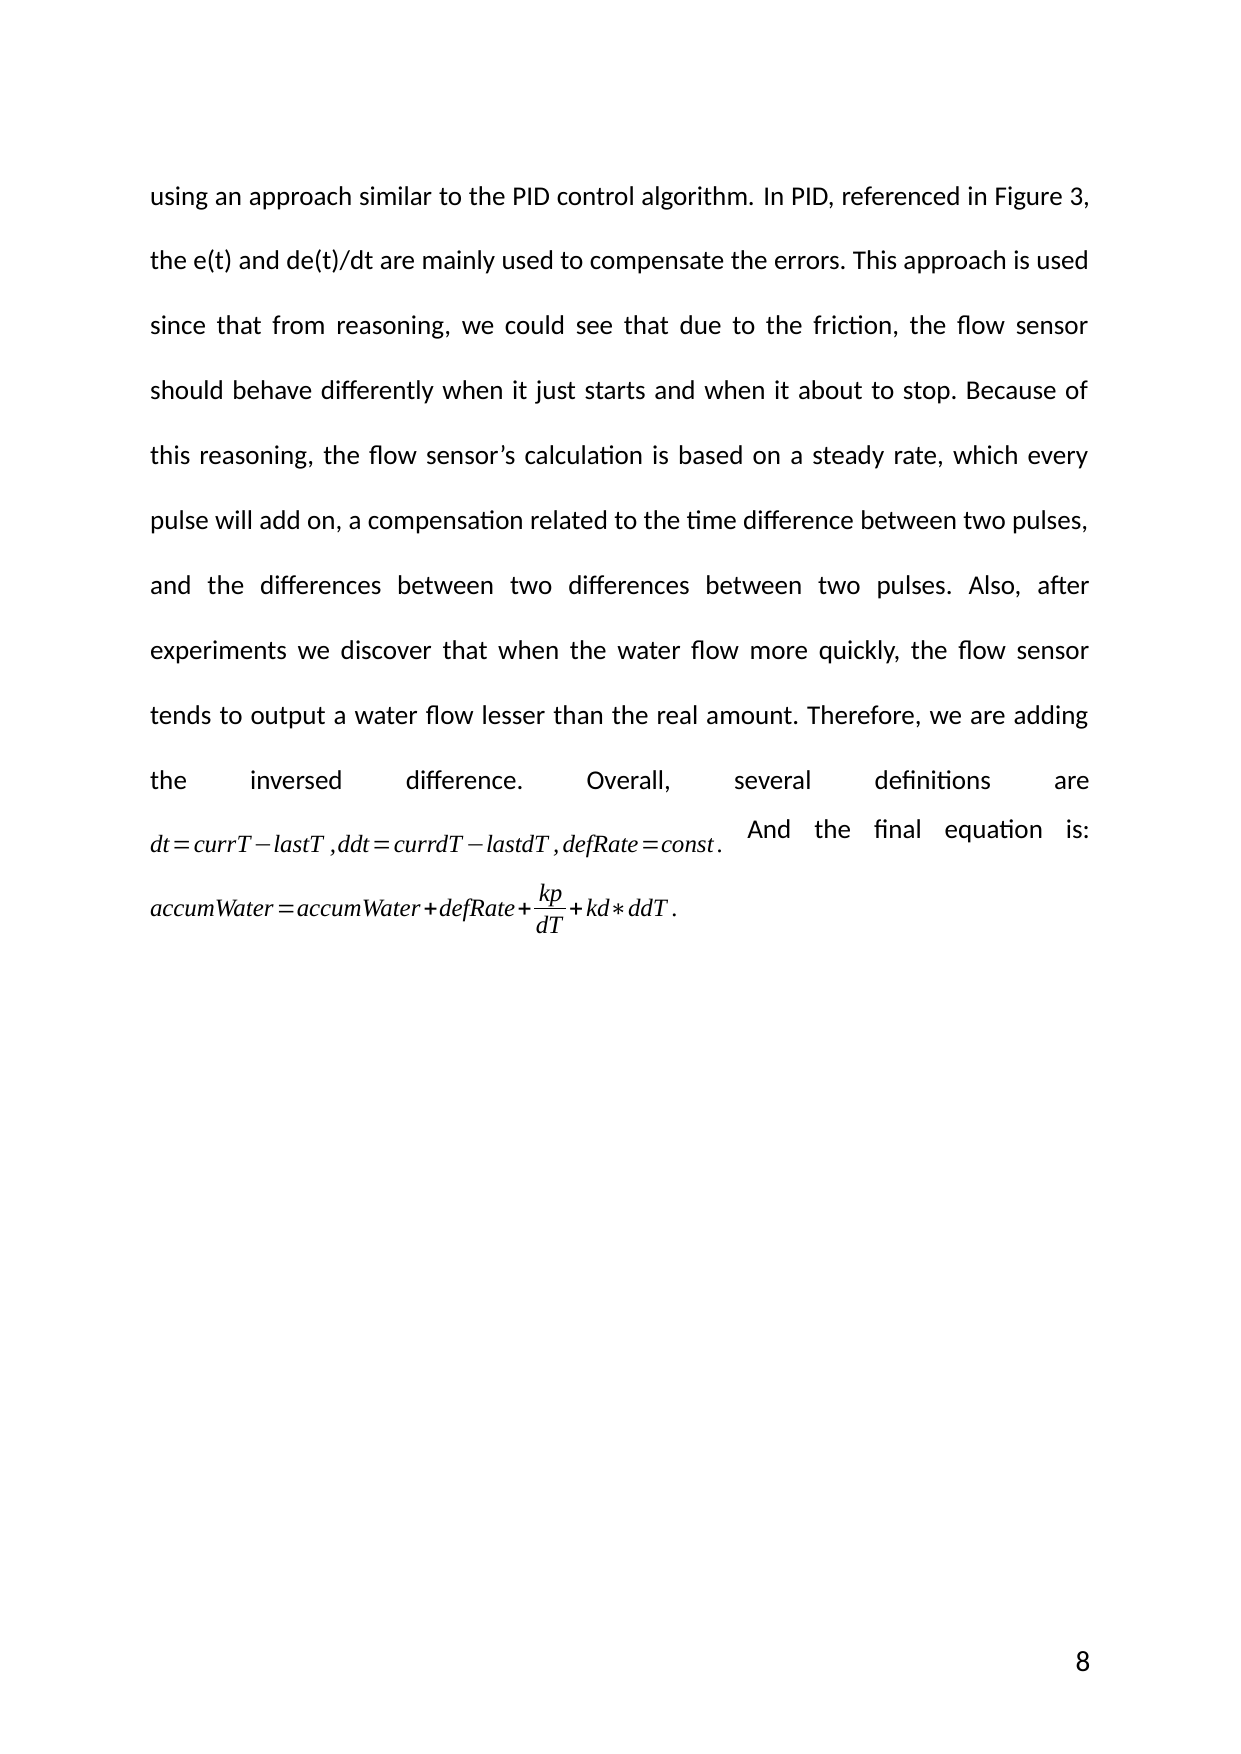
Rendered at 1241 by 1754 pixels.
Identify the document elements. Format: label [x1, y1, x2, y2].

text [150, 162, 1090, 942]
